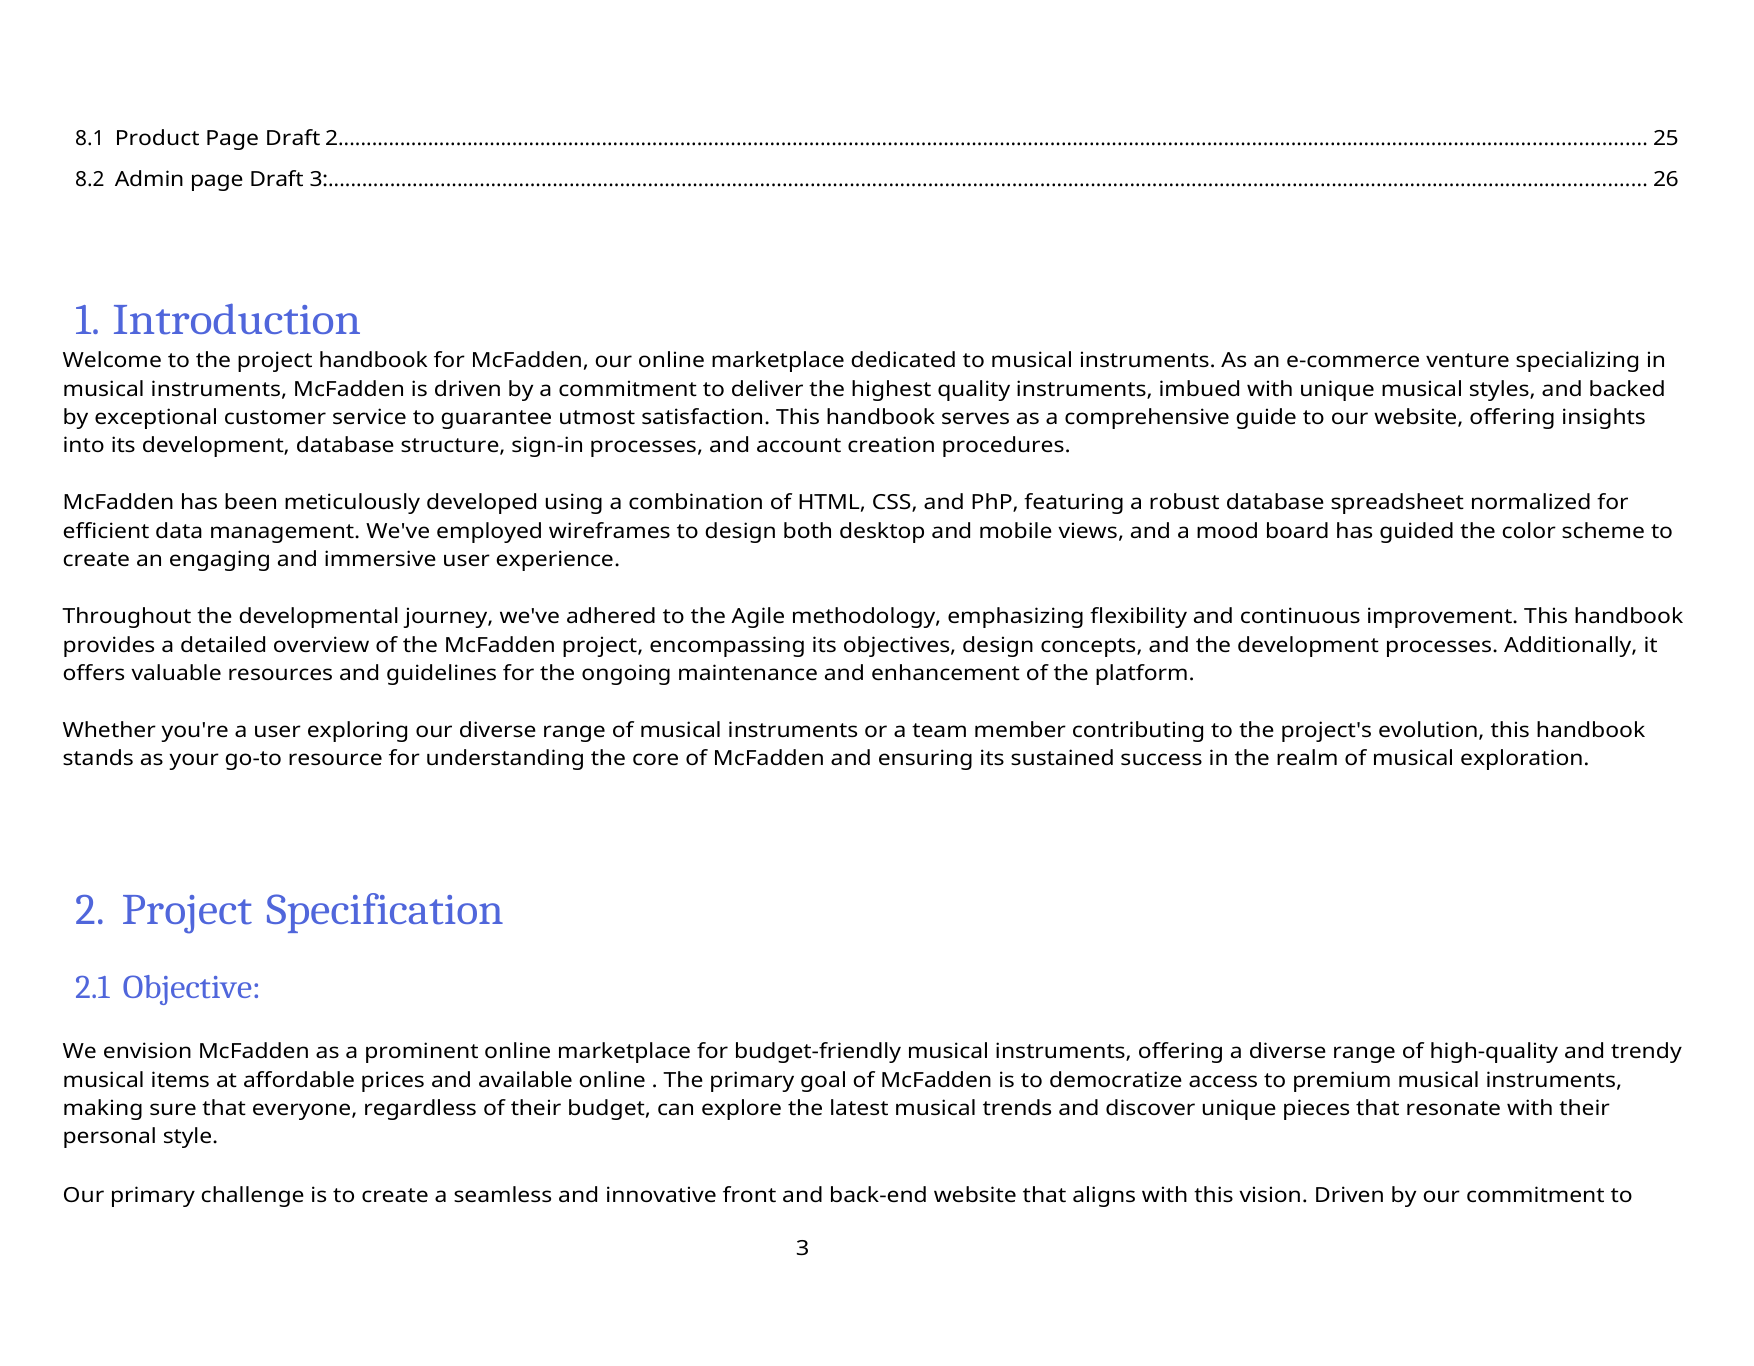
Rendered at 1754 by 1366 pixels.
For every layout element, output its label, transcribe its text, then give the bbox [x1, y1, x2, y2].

text Whether you're a user exploring our diverse range of musical instruments or a team member contributing to the project's evolution, this handbook stands as your go-to resource for understanding the core of McFadden and ensuring its sustained success in the realm of musical exploration. [62, 715, 1693, 772]
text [62, 1180, 1693, 1208]
subtitle Project Specification [75, 885, 1693, 935]
text McFadden has been meticulously developed using a combination of HTML, CSS, and PhP, featuring a robust database spreadsheet normalized for efficient data management. We've employed wireframes to design both desktop and mobile views, and a mood board has guided the color scheme to create an engaging and immersive user experience. [62, 487, 1693, 573]
subtitle Introduction [75, 295, 1693, 345]
subtitle Objective: [75, 968, 1693, 1006]
text We envision McFadden as a prominent online marketplace for budget-friendly musical instruments, offering a diverse range of high-quality and trendy musical items at affordable prices and available online . The primary goal of McFadden is to democratize access to premium musical instruments, making sure that everyone, regardless of their budget, can explore the latest musical trends and discover unique pieces that resonate with their personal style. [62, 1036, 1693, 1150]
text Throughout the developmental journey, we've adhered to the Agile methodology, emphasizing flexibility and continuous improvement. This handbook provides a detailed overview of the McFadden project, encompassing its objectives, design concepts, and the development processes. Additionally, it offers valuable resources and guidelines for the ongoing maintenance and enhancement of the platform. [62, 601, 1693, 687]
text Welcome to the project handbook for McFadden, our online marketplace dedicated to musical instruments. As an e-commerce venture specializing in musical instruments, McFadden is driven by a commitment to deliver the highest quality instruments, imbued with unique musical styles, and backed by exceptional customer service to guarantee utmost satisfaction. This handbook serves as a comprehensive guide to our website, offering insights into its development, database structure, sign-in processes, and account creation procedures. [62, 345, 1693, 459]
